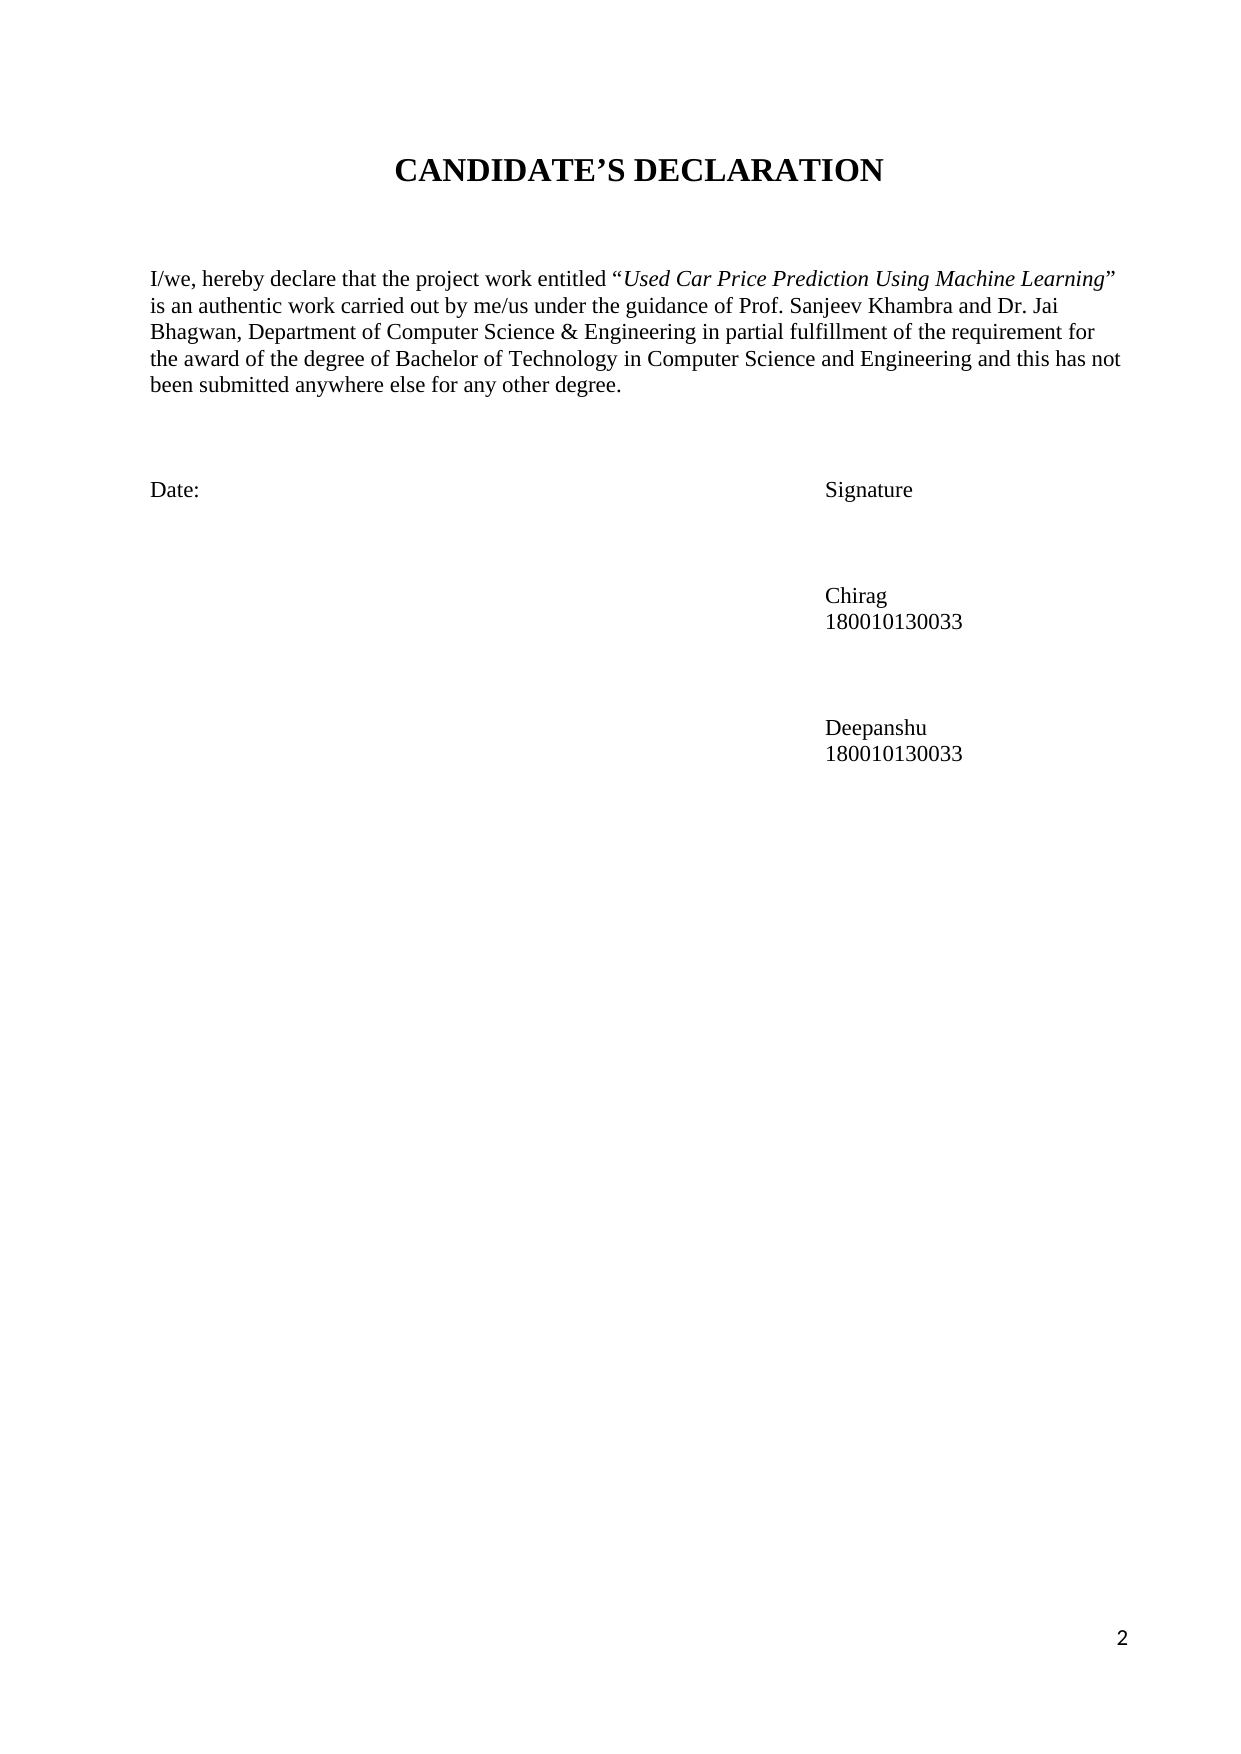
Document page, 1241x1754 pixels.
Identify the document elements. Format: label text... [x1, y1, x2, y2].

text 180010130033 [750, 740, 1128, 766]
text Date: Signature [150, 476, 1128, 503]
text 180010130033 [750, 608, 1128, 634]
text Chirag [150, 582, 1128, 608]
text I/we, hereby declare that the project work entitled “Used Car Price Prediction Using Machine Learning” is an authentic work carried out by me/us under the guidance of Prof. Sanjeev Khambra and Dr. Jai Bhagwan, Department of Computer Science & Engineering in partial fulfillment of the requirement for the award of the degree of Bachelor of Technology in Computer Science and Engineering and this has not been submitted anywhere else for any other degree. [150, 266, 1128, 397]
text Deepanshu [750, 713, 1128, 740]
text CANDIDATE’S DECLARATION [150, 151, 1128, 189]
